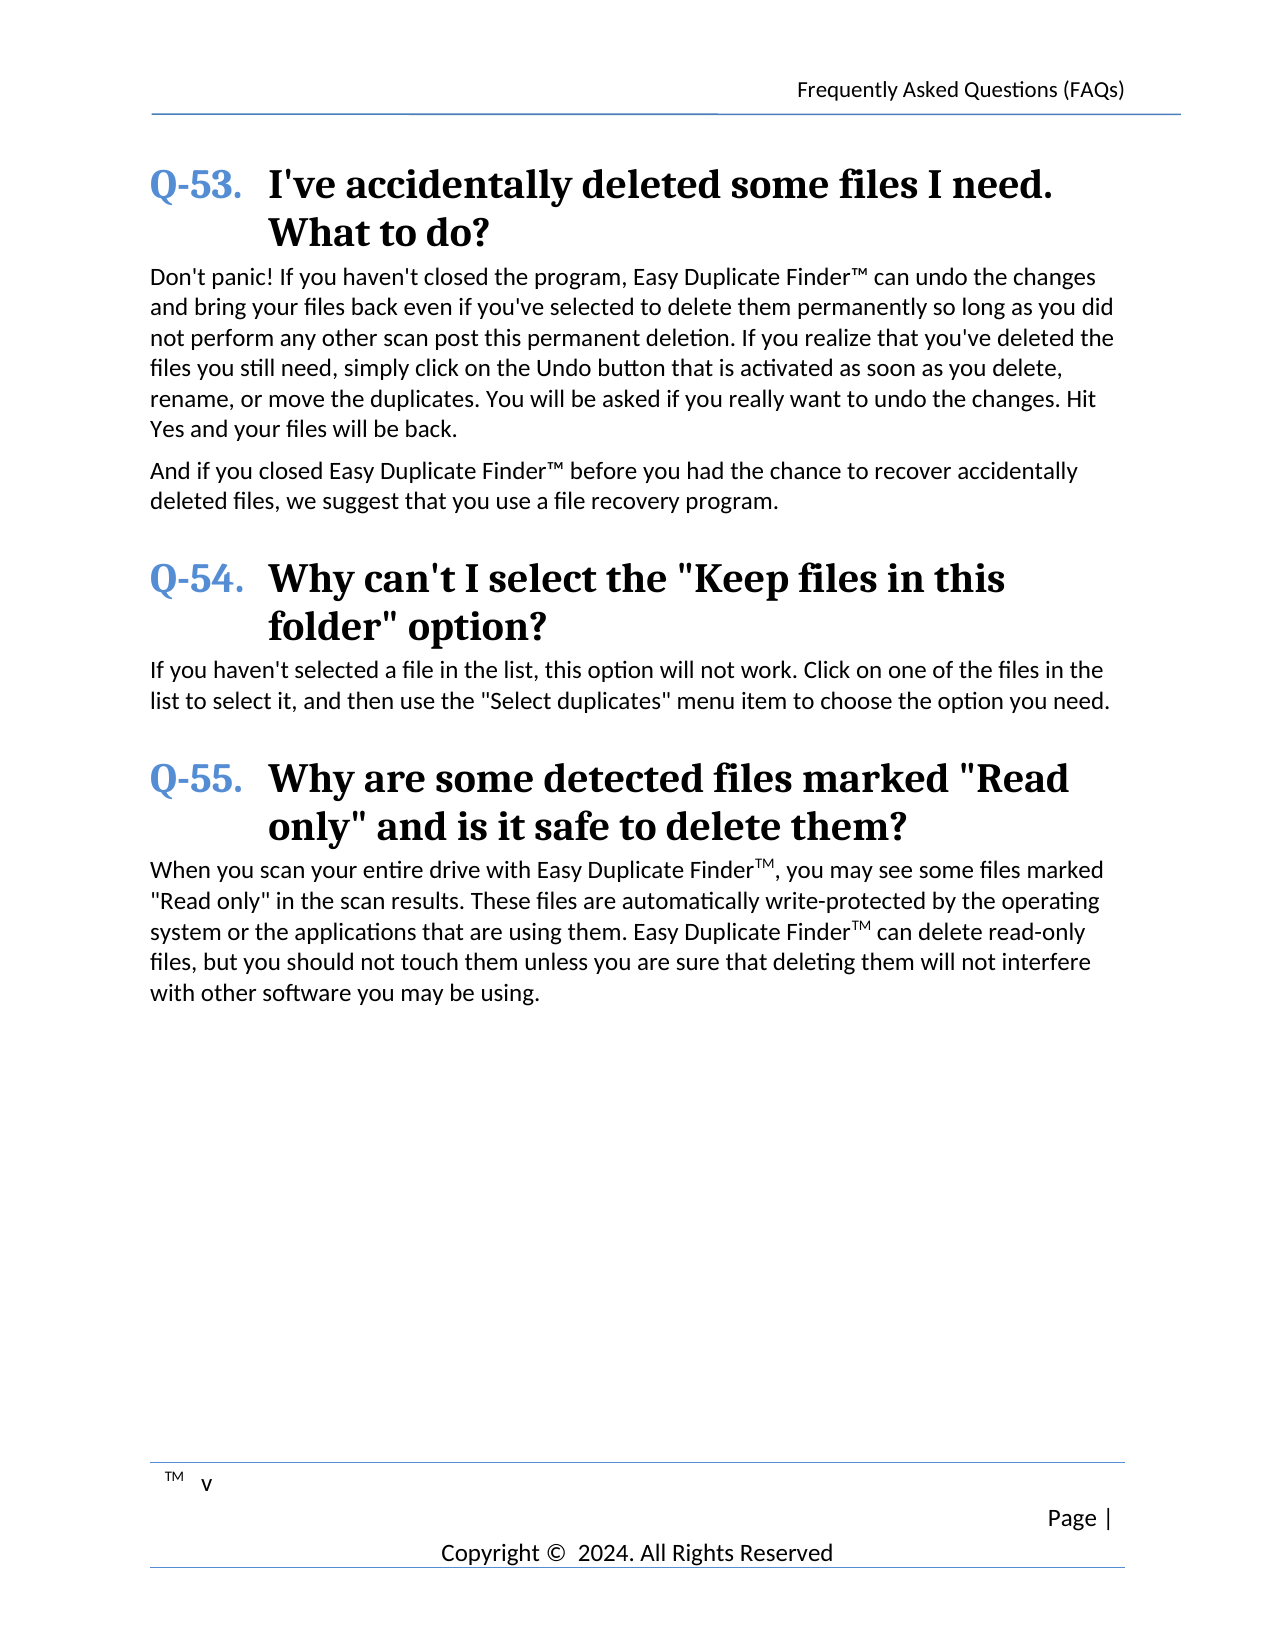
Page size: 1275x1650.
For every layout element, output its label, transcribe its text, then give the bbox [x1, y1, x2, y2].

text Why can't I select the "Keep files in this folder" option? [150, 555, 1125, 651]
text Don't panic! If you haven't closed the program, Easy Duplicate Finder™ can undo the changes and bring your files back even if you've selected to delete them permanently so long as you did not perform any other scan post this permanent deletion. If you realize that you've deleted the files you still need, simply click on the Undo button that is activated as soon as you delete, rename, or move the duplicates. You will be asked if you really want to undo the changes. Hit Yes and your files will be back. [150, 261, 1125, 444]
text When you scan your entire drive with Easy Duplicate FinderTM, you may see some files marked "Read only" in the scan results. These files are automatically write-protected by the operating system or the applications that are using them. Easy Duplicate FinderTM can delete read-only files, but you should not touch them unless you are sure that deleting them will not interfere with other software you may be using. [150, 854, 1125, 1007]
text And if you closed Easy Duplicate Finder™ before you had the chance to recover accidentally deleted files, we suggest that you use a file recovery program. [150, 455, 1125, 516]
text Why are some detected files marked "Read only" and is it safe to delete them? [150, 754, 1125, 850]
text If you haven't selected a file in the list, this option will not work. Click on one of the files in the list to select it, and then use the "Select duplicates" menu item to choose the option you need. [150, 655, 1125, 716]
text I've accidentally deleted some files I need. What to do? [150, 161, 1125, 257]
